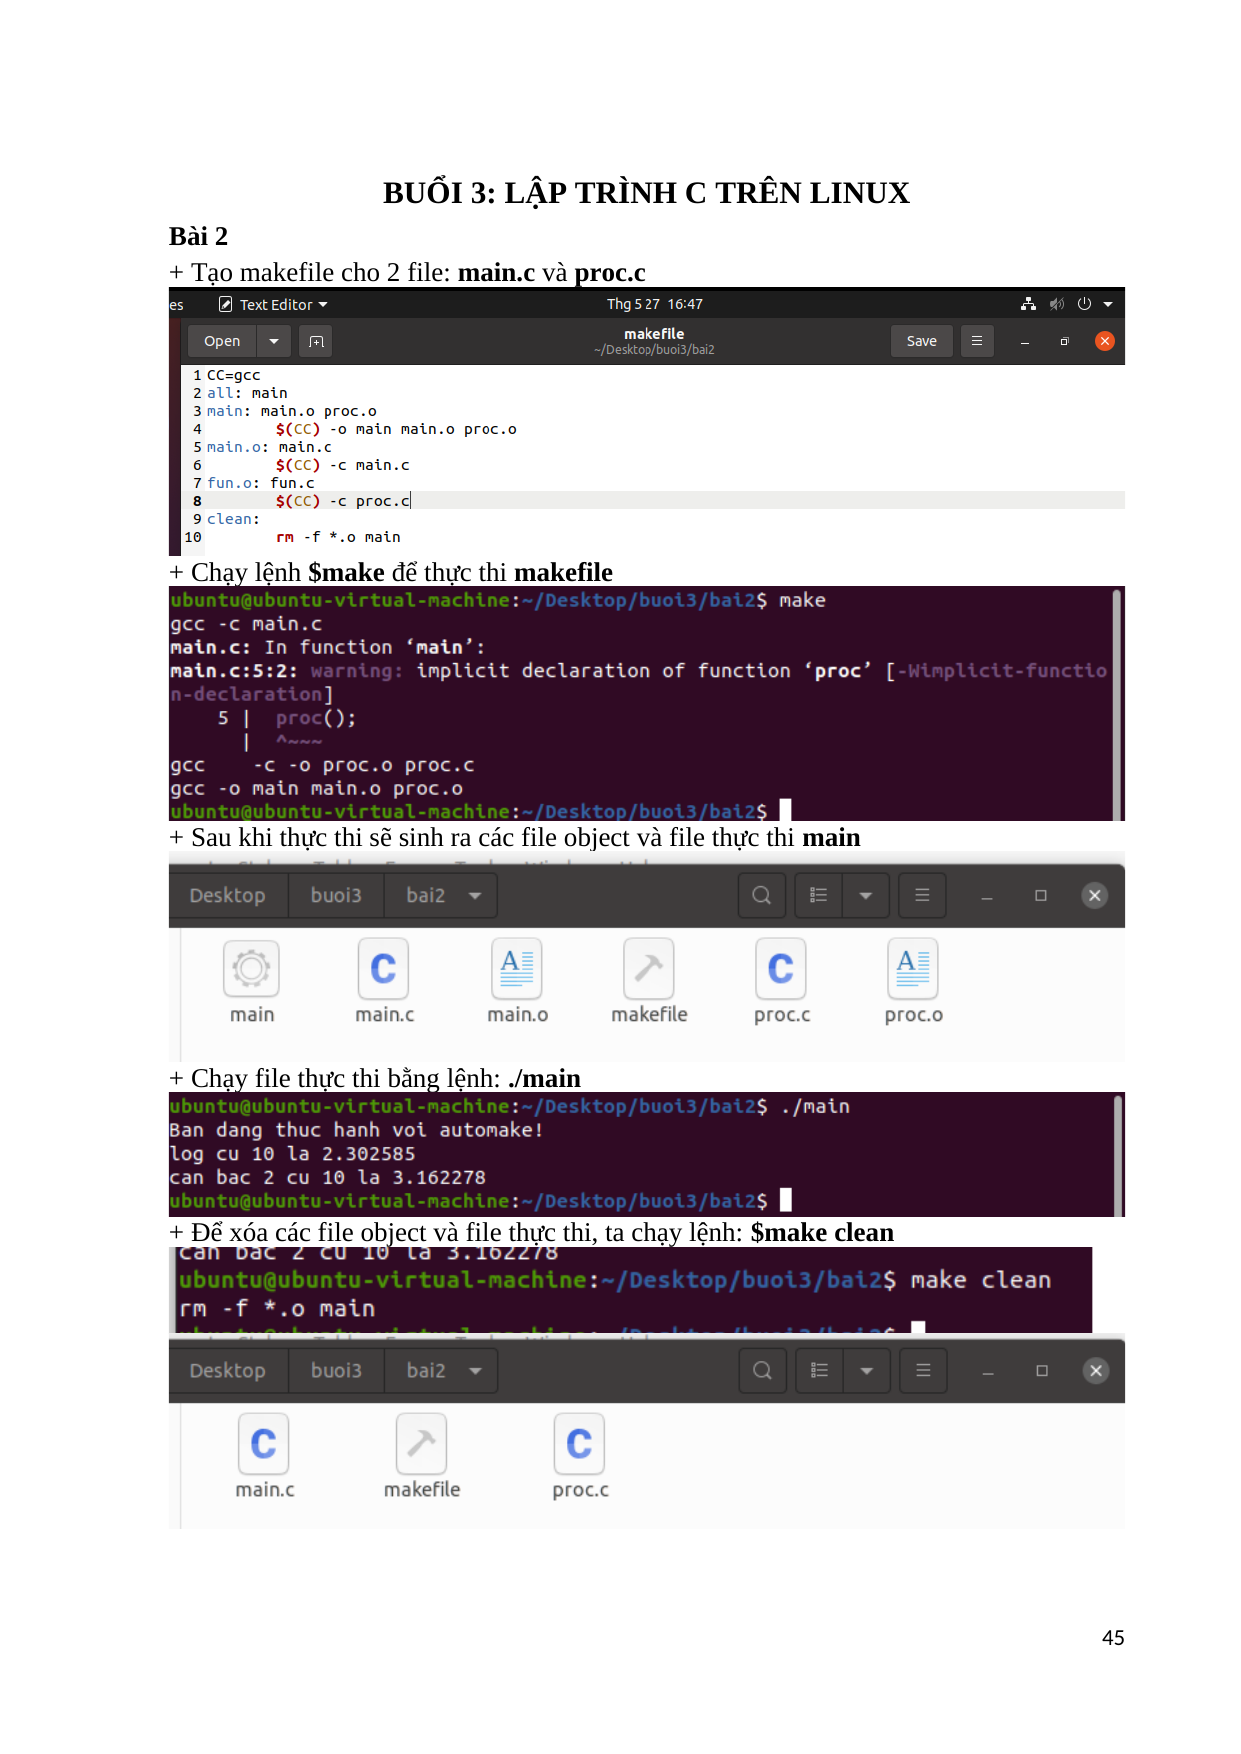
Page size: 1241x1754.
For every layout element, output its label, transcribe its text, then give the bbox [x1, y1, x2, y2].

subtitle Bài 2 [169, 220, 1125, 251]
text + Sau khi thực thi sẽ sinh ra các file object và file thực thi main [169, 821, 1125, 851]
picture [168, 287, 1125, 556]
text + Tạo makefile cho 2 file: main.c và proc.c [169, 256, 1125, 287]
text + Chạy lệnh $make để thực thi makefile [169, 556, 1125, 586]
picture [168, 586, 1125, 821]
text + Để xóa các file object và file thực thi, ta chạy lệnh: $make clean [169, 1217, 1125, 1248]
picture [168, 851, 1125, 1062]
picture [168, 1092, 1125, 1217]
subtitle BUỔI 3: LẬP TRÌNH C TRÊN LINUX [169, 175, 1125, 211]
picture [168, 1247, 1125, 1529]
text + Chạy file thực thi bằng lệnh: ./main [169, 1062, 1125, 1092]
